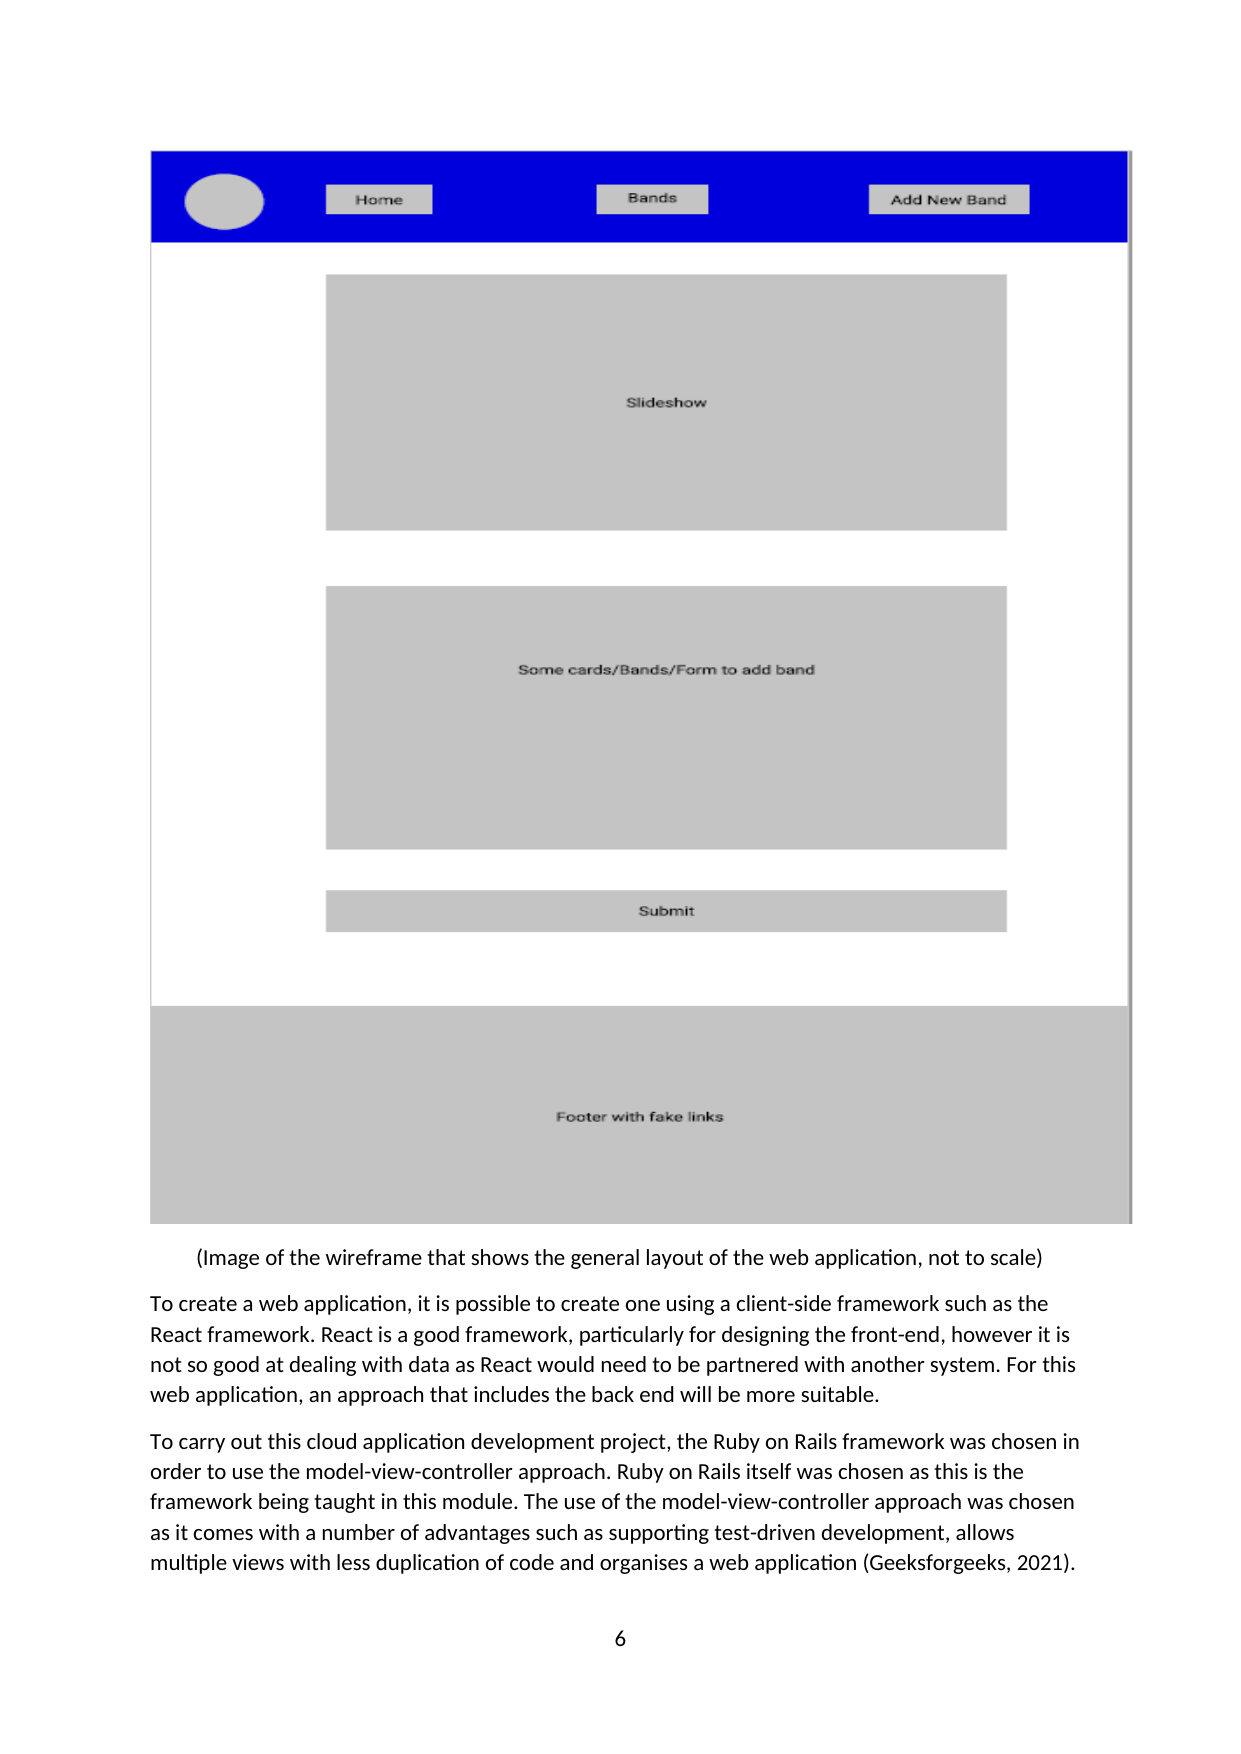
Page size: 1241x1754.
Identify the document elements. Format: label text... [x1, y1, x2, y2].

text (Image of the wireframe that shows the general layout of the web application, not to scale) [150, 1243, 1090, 1271]
text To carry out this cloud application development project, the Ruby on Rails framework was chosen in order to use the model-view-controller approach. Ruby on Rails itself was chosen as this is the framework being taught in this module. The use of the model-view-controller approach was chosen as it comes with a number of advantages such as supporting test-driven development, allows multiple views with less duplication of code and organises a web application (Geeksforgeeks, 2021). [150, 1427, 1090, 1576]
text To create a web application, it is possible to create one using a client-side framework such as the React framework. React is a good framework, particularly for designing the front-end, however it is not so good at dealing with data as React would need to be partnered with another system. For this web application, an approach that includes the back end will be more suitable. [150, 1289, 1090, 1408]
picture [150, 150, 1133, 1224]
